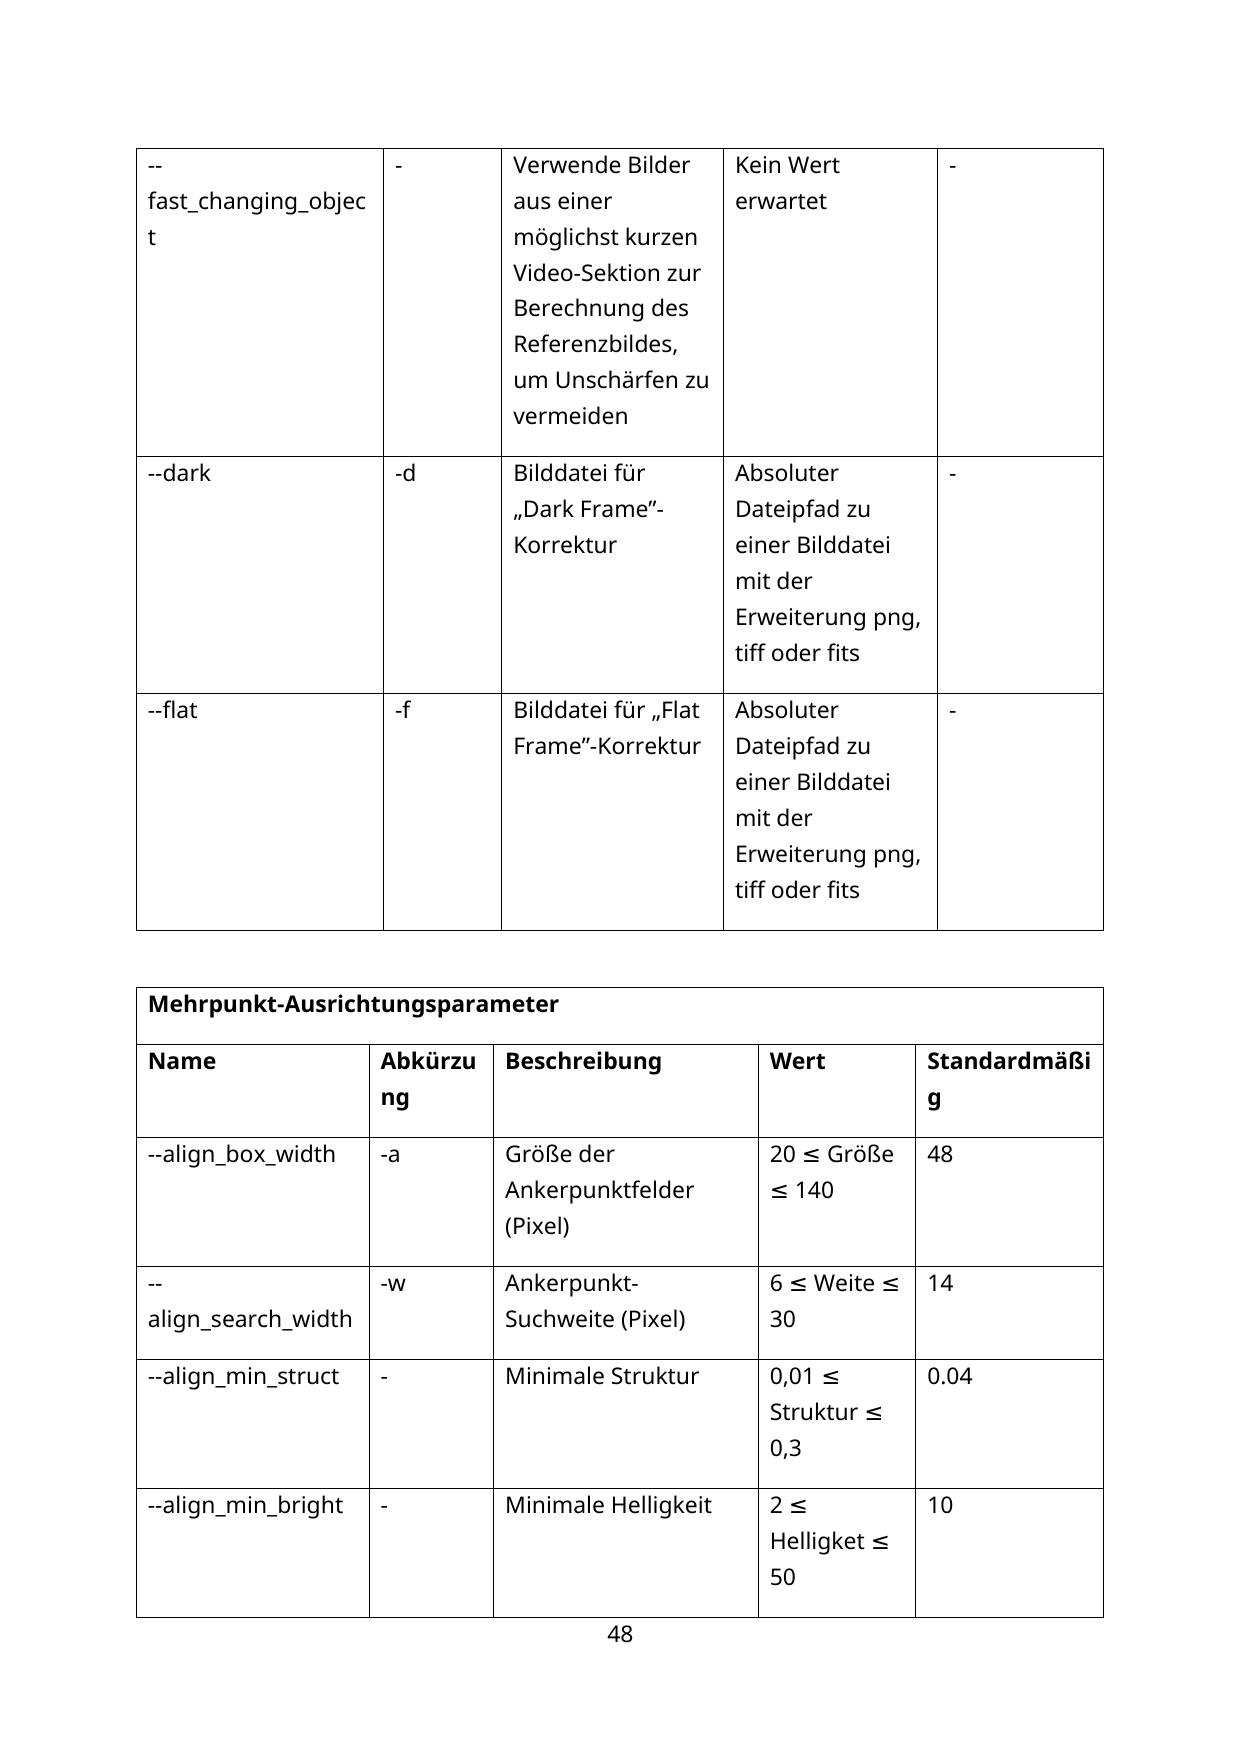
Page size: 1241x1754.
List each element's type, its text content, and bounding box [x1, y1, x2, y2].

table_cell 20 ≤ Größe ≤ 140 [759, 1138, 915, 1266]
table_cell 10 [916, 1489, 1103, 1617]
table_cell --align_box_width [137, 1138, 369, 1266]
table_cell -f [384, 694, 501, 929]
table_cell Standardmäßig [916, 1045, 1103, 1137]
table_cell -w [370, 1267, 493, 1359]
table_cell --align_search_width [137, 1267, 369, 1359]
table_cell -a [370, 1138, 493, 1266]
table_cell Verwende Bilder aus einer möglichst kurzen Video-Sektion zur Berechnung des Referenzbildes, um Unschärfen zu vermeiden [502, 149, 723, 456]
table_cell -d [384, 457, 501, 693]
table_cell Bilddatei für „Flat Frame”-Korrektur [502, 694, 723, 929]
table_cell Abkürzung [370, 1045, 493, 1137]
table_header Mehrpunkt-Ausrichtungsparameter [137, 988, 1103, 1044]
table_cell Minimale Helligkeit [494, 1489, 758, 1617]
table_cell Beschreibung [494, 1045, 758, 1137]
table_cell --align_min_bright [137, 1489, 369, 1617]
table_cell Bilddatei für „Dark Frame”-Korrektur [502, 457, 723, 693]
table_cell - [938, 694, 1103, 929]
table_cell --dark [137, 457, 383, 693]
table_cell - [938, 457, 1103, 693]
table_cell - [370, 1360, 493, 1488]
table_cell Minimale Struktur [494, 1360, 758, 1488]
table_cell 2 ≤ Helligket ≤ 50 [759, 1489, 915, 1617]
table_cell - [370, 1489, 493, 1617]
table_cell --flat [137, 694, 383, 929]
table_cell 0,01 ≤ Struktur ≤ 0,3 [759, 1360, 915, 1488]
table_cell 6 ≤ Weite ≤ 30 [759, 1267, 915, 1359]
table_cell - [384, 149, 501, 456]
table_cell Name [137, 1045, 369, 1137]
table_cell --fast_changing_object [137, 149, 383, 456]
table_cell 14 [916, 1267, 1103, 1359]
table_cell Wert [759, 1045, 915, 1137]
table_cell Absoluter Dateipfad zu einer Bilddatei mit der Erweiterung png, tiff oder fits [724, 694, 937, 929]
table_cell 48 [916, 1138, 1103, 1266]
table_cell --align_min_struct [137, 1360, 369, 1488]
table_cell 0.04 [916, 1360, 1103, 1488]
table_cell - [938, 149, 1103, 456]
table_cell Größe der Ankerpunktfelder (Pixel) [494, 1138, 758, 1266]
table_cell Ankerpunkt-Suchweite (Pixel) [494, 1267, 758, 1359]
table_cell Kein Wert erwartet [724, 149, 937, 456]
table_cell Absoluter Dateipfad zu einer Bilddatei mit der Erweiterung png, tiff oder fits [724, 457, 937, 693]
